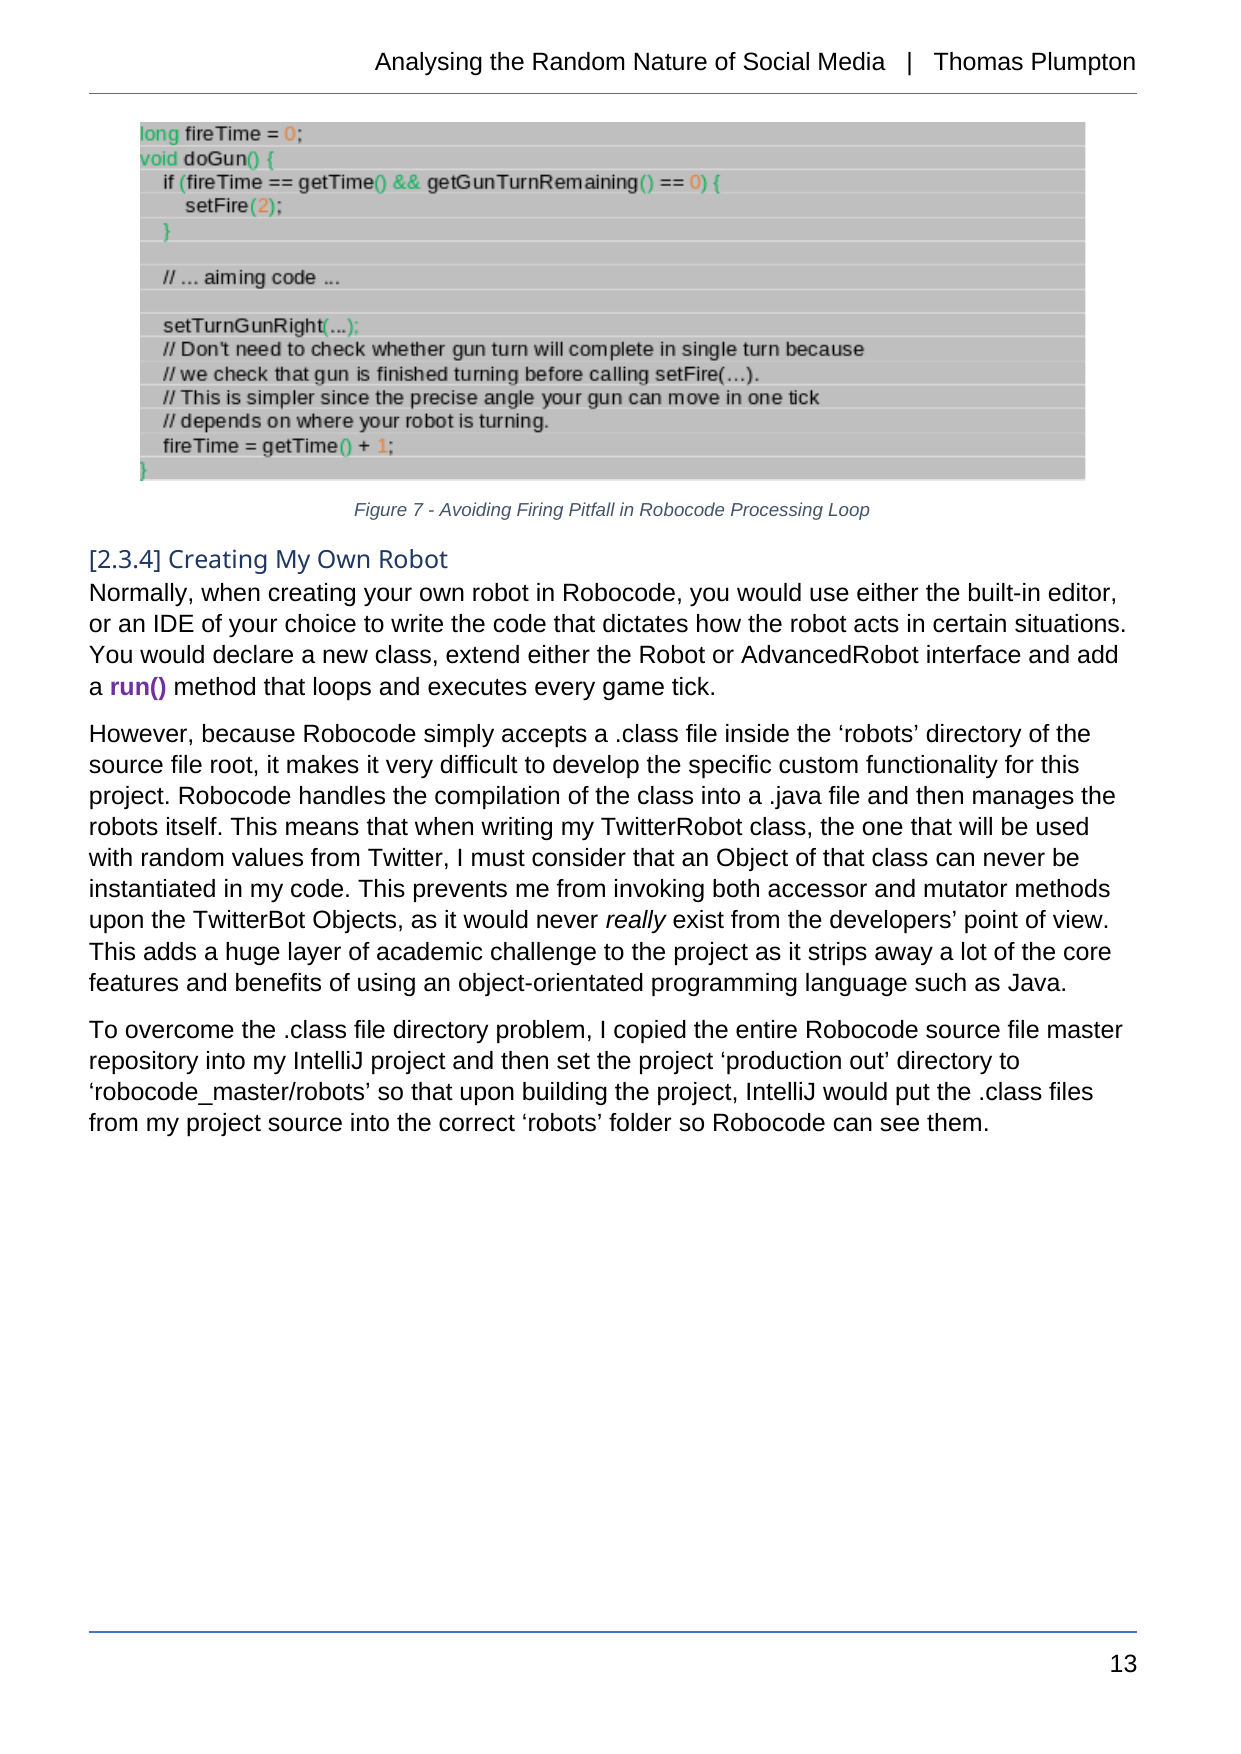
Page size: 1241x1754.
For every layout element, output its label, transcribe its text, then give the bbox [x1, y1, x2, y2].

text Normally, when creating your own robot in Robocode, you would use either the built-in editor, or an IDE of your choice to write the code that dictates how the robot acts in certain situations. You would declare a new class, extend either the Robot or AdvancedRobot interface and add a run() method that loops and executes every game tick. [89, 578, 1137, 700]
text However, because Robocode simply accepts a .class file inside the ‘robots’ directory of the source file root, it makes it very difficult to develop the specific custom functionality for this project. Robocode handles the compilation of the class into a .java file and then manages the robots itself. This means that when writing my TwitterRobot class, the one that will be used with random values from Twitter, I must consider that an Object of that class can never be instantiated in my code. This prevents me from invoking both accessor and mutator methods upon the TwitterBot Objects, as it would never really exist from the developers’ point of view. This adds a huge layer of academic challenge to the project as it strips away a lot of the core features and benefits of using an object-orientated programming language such as Java. [89, 719, 1137, 996]
text To overcome the .class file directory problem, I copied the entire Robocode source file master repository into my IntelliJ project and then set the project ‘production out’ directory to ‘robocode_master/robots’ so that upon building the project, IntelliJ would put the .class files from my project source into the correct ‘robots’ folder so Robocode can see them. [89, 1015, 1137, 1137]
text Figure 7 - Avoiding Firing Pitfall in Robocode Processing Loop [89, 499, 1137, 521]
subtitle [2.3.4] Creating My Own Robot [89, 542, 1137, 576]
